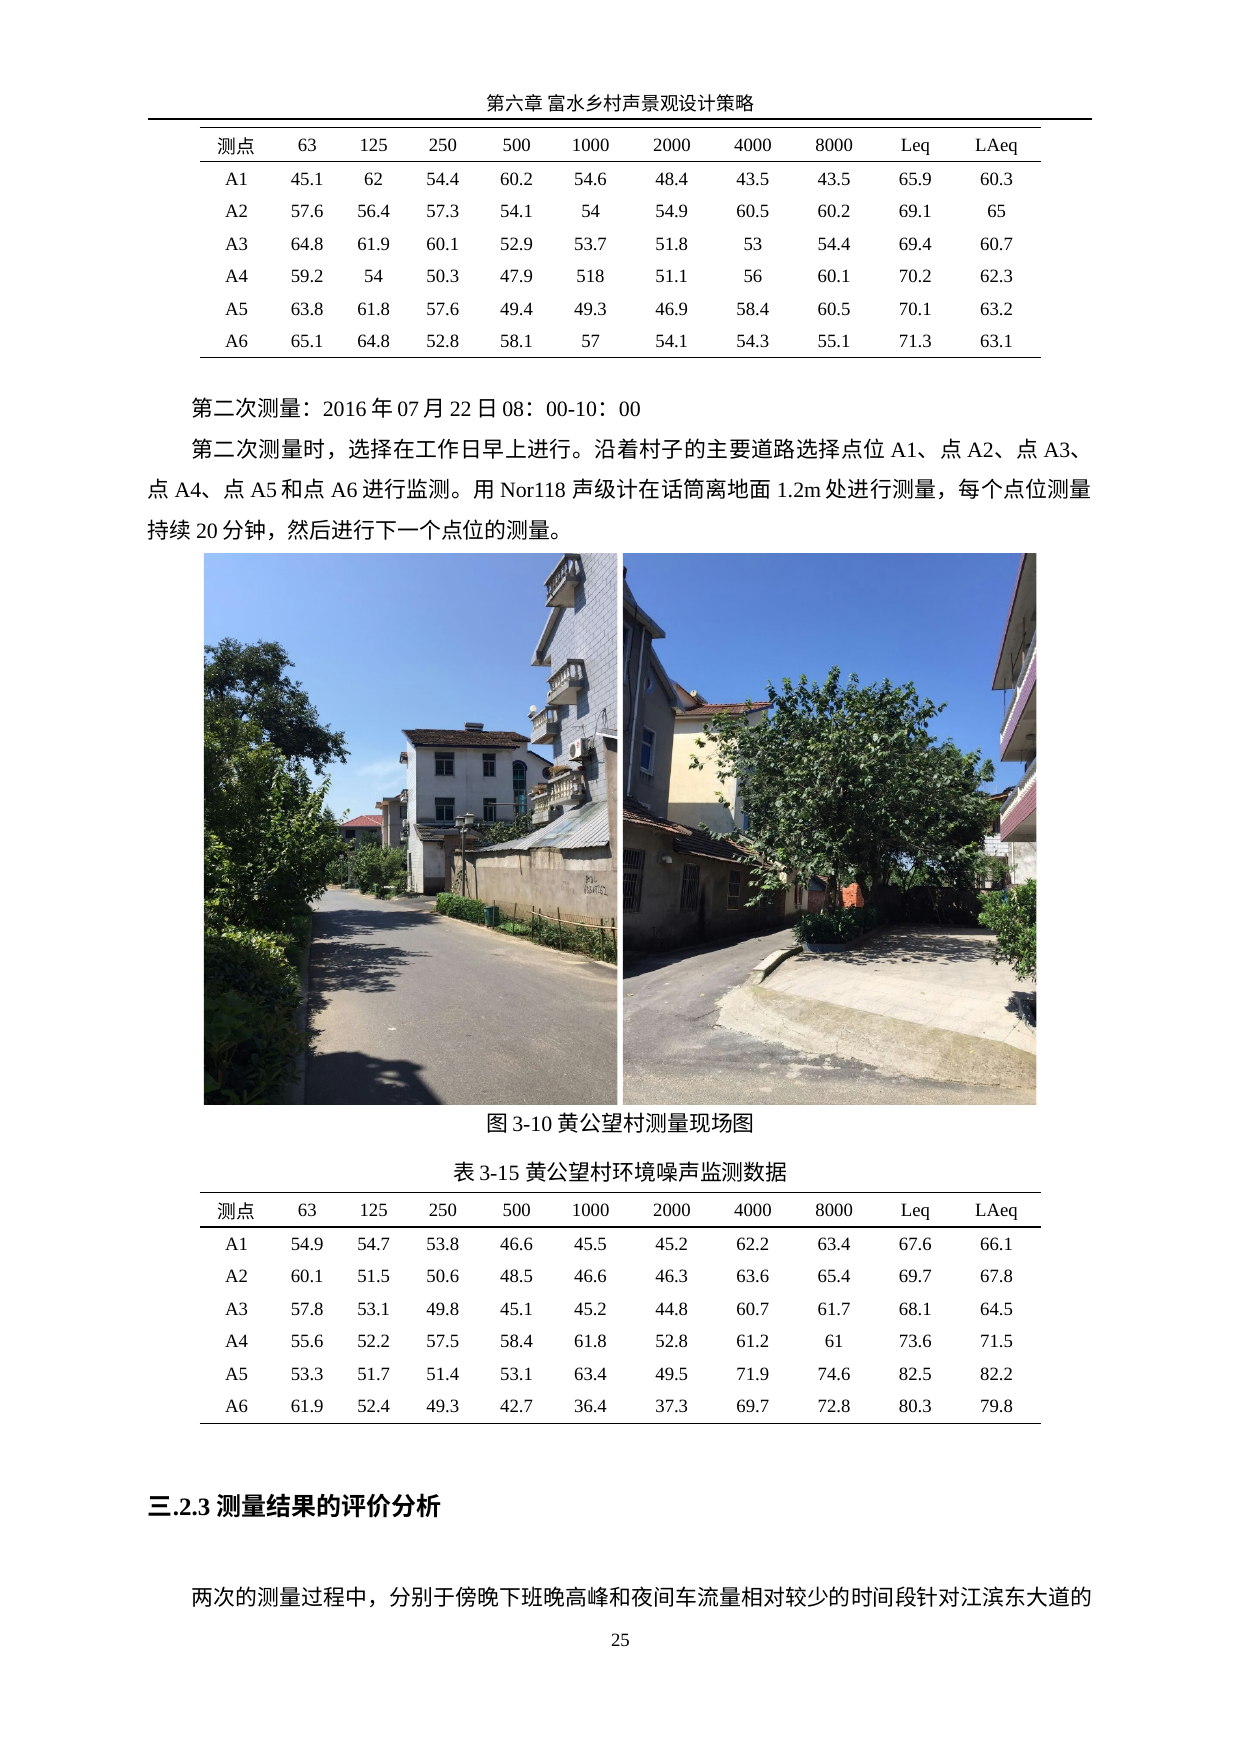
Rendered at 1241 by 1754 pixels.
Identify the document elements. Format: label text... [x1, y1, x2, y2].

text 测量结果的评价分析 [148, 1472, 1092, 1537]
table_header 测点 [200, 128, 273, 161]
table_cell 55.6 [273, 1325, 341, 1357]
table_cell 68.1 [878, 1293, 952, 1325]
table_cell 49.3 [406, 1390, 479, 1422]
table_cell 36.4 [553, 1390, 627, 1422]
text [148, 1580, 1092, 1612]
table_cell 82.5 [878, 1358, 952, 1390]
table_cell 74.6 [790, 1358, 878, 1390]
table_cell 65.1 [273, 325, 341, 357]
table_cell 60.7 [716, 1293, 789, 1325]
table_header 125 [341, 1193, 406, 1226]
table_cell 61.9 [341, 227, 406, 260]
text 表3-15 黄公望村环境噪声监测数据 [148, 1154, 1092, 1187]
table_cell 44.8 [627, 1293, 716, 1325]
table_cell 79.8 [952, 1390, 1041, 1422]
table_header 8000 [790, 128, 878, 161]
table_cell 43.5 [790, 162, 878, 195]
table_cell A5 [200, 1358, 273, 1390]
table_cell 57.6 [406, 292, 479, 325]
table_cell 45.1 [273, 162, 341, 195]
table_cell 52.8 [627, 1325, 716, 1357]
table_cell 60.5 [790, 292, 878, 325]
table_cell 57 [553, 325, 627, 357]
table_cell A3 [200, 1293, 273, 1325]
table_cell 49.5 [627, 1358, 716, 1390]
table_cell 63.4 [553, 1358, 627, 1390]
table_cell 58.1 [480, 325, 553, 357]
table_cell 53.1 [341, 1293, 406, 1325]
table_cell 54.9 [273, 1228, 341, 1260]
table_cell 518 [553, 260, 627, 292]
table_cell 57.3 [406, 195, 479, 227]
table_cell 53 [716, 227, 789, 260]
table_cell 60.1 [406, 227, 479, 260]
table_cell 51.8 [627, 227, 716, 260]
table_cell 53.8 [406, 1228, 479, 1260]
table_cell A5 [200, 292, 273, 325]
table_header 测点 [200, 1193, 273, 1226]
table_cell 61.8 [341, 292, 406, 325]
table_cell 60.1 [273, 1260, 341, 1292]
table_cell 60.1 [790, 260, 878, 292]
table_cell 61.2 [716, 1325, 789, 1357]
text 第二次测量：2016年07月22日08：00-10：00 [148, 391, 1092, 423]
table_header 250 [406, 128, 479, 161]
table_cell 59.2 [273, 260, 341, 292]
table_header 63 [273, 1193, 341, 1226]
table_cell 63.2 [952, 292, 1041, 325]
table_cell 51.7 [341, 1358, 406, 1390]
table_cell A1 [200, 162, 273, 195]
table_cell 57.6 [273, 195, 341, 227]
table_cell 67.8 [952, 1260, 1041, 1292]
table_cell 65.9 [878, 162, 952, 195]
table_cell 53.3 [273, 1358, 341, 1390]
table_cell 63.4 [790, 1228, 878, 1260]
table_cell 67.6 [878, 1228, 952, 1260]
table_cell 57.8 [273, 1293, 341, 1325]
table_cell 65 [952, 195, 1041, 227]
table_cell 50.3 [406, 260, 479, 292]
table_cell 71.5 [952, 1325, 1041, 1357]
table_cell 51.4 [406, 1358, 479, 1390]
table_cell 60.5 [716, 195, 789, 227]
table_cell 54.9 [627, 195, 716, 227]
table_cell 48.4 [627, 162, 716, 195]
table_cell 60.2 [480, 162, 553, 195]
table_cell 73.6 [878, 1325, 952, 1357]
table_cell 65.4 [790, 1260, 878, 1292]
table_header LAeq [952, 128, 1041, 161]
table_cell 46.6 [553, 1260, 627, 1292]
table_cell 37.3 [627, 1390, 716, 1422]
table_cell 57.5 [406, 1325, 479, 1357]
table_cell 51.5 [341, 1260, 406, 1292]
table_cell 54.7 [341, 1228, 406, 1260]
table_cell 54.3 [716, 325, 789, 357]
table_cell A4 [200, 260, 273, 292]
table_header 4000 [716, 1193, 789, 1226]
table_cell 61.7 [790, 1293, 878, 1325]
table_cell 49.8 [406, 1293, 479, 1325]
table_cell 69.1 [878, 195, 952, 227]
table_cell A3 [200, 227, 273, 260]
table_cell 49.4 [480, 292, 553, 325]
table_cell 53.1 [480, 1358, 553, 1390]
table_header 4000 [716, 128, 789, 161]
table_cell A2 [200, 1260, 273, 1292]
table_cell 52.2 [341, 1325, 406, 1357]
table_header 1000 [553, 128, 627, 161]
table_cell 63.8 [273, 292, 341, 325]
table_cell 46.9 [627, 292, 716, 325]
table_cell 71.9 [716, 1358, 789, 1390]
table_cell A6 [200, 325, 273, 357]
table_header 250 [406, 1193, 479, 1226]
table_cell 54.4 [790, 227, 878, 260]
table_cell 62.3 [952, 260, 1041, 292]
picture [203, 553, 618, 1105]
table_cell 69.7 [878, 1260, 952, 1292]
table_header 125 [341, 128, 406, 161]
table_cell A4 [200, 1325, 273, 1357]
table_header 63 [273, 128, 341, 161]
table_cell 80.3 [878, 1390, 952, 1422]
table_cell 54.1 [627, 325, 716, 357]
table_cell 63.6 [716, 1260, 789, 1292]
table_header LAeq [952, 1193, 1041, 1226]
table_cell 42.7 [480, 1390, 553, 1422]
table_cell 52.8 [406, 325, 479, 357]
table_cell 54 [341, 260, 406, 292]
table_cell 60.2 [790, 195, 878, 227]
table_cell 60.3 [952, 162, 1041, 195]
table_cell 70.1 [878, 292, 952, 325]
table_cell 52.9 [480, 227, 553, 260]
table_cell 72.8 [790, 1390, 878, 1422]
table_cell 69.4 [878, 227, 952, 260]
table_cell 54.4 [406, 162, 479, 195]
table_cell 62.2 [716, 1228, 789, 1260]
table_cell 58.4 [480, 1325, 553, 1357]
table_cell 64.8 [341, 325, 406, 357]
table_cell 62 [341, 162, 406, 195]
table_cell 45.2 [553, 1293, 627, 1325]
table_header 500 [480, 128, 553, 161]
table_cell 64.8 [273, 227, 341, 260]
table_header 1000 [553, 1193, 627, 1226]
table_cell 50.6 [406, 1260, 479, 1292]
table_header 2000 [627, 1193, 716, 1226]
text 图3-10 黄公望村测量现场图 [148, 1105, 1092, 1138]
table_cell 82.2 [952, 1358, 1041, 1390]
table_cell 46.6 [480, 1228, 553, 1260]
picture [622, 553, 1037, 1105]
table_cell 66.1 [952, 1228, 1041, 1260]
table_cell 54 [553, 195, 627, 227]
table_cell 55.1 [790, 325, 878, 357]
table_cell 61.8 [553, 1325, 627, 1357]
table_header Leq [878, 1193, 952, 1226]
table_cell 71.3 [878, 325, 952, 357]
table_cell 56 [716, 260, 789, 292]
table_cell 45.1 [480, 1293, 553, 1325]
table_header 500 [480, 1193, 553, 1226]
table_cell 48.5 [480, 1260, 553, 1292]
table_cell 64.5 [952, 1293, 1041, 1325]
table_cell 47.9 [480, 260, 553, 292]
table_cell 46.3 [627, 1260, 716, 1292]
table_cell 52.4 [341, 1390, 406, 1422]
table_cell 54.1 [480, 195, 553, 227]
table_cell 60.7 [952, 227, 1041, 260]
table_cell 45.2 [627, 1228, 716, 1260]
table_cell 56.4 [341, 195, 406, 227]
table_cell 69.7 [716, 1390, 789, 1422]
table_header 2000 [627, 128, 716, 161]
table_cell 53.7 [553, 227, 627, 260]
table_cell 58.4 [716, 292, 789, 325]
table_cell 54.6 [553, 162, 627, 195]
table_cell A2 [200, 195, 273, 227]
table_cell 70.2 [878, 260, 952, 292]
text 第二次测量时，选择在工作日早上进行。沿着村子的主要道路选择点位A1、点A2、点A3、点A4、点A5和点A6进行监测。用Nor118 声级计在话筒离地面1.2m处进行测量，每个点位测量持续20分钟，然后进行下一个点位的测量。 [148, 431, 1092, 545]
table_cell 43.5 [716, 162, 789, 195]
table_cell 61.9 [273, 1390, 341, 1422]
table_cell 49.3 [553, 292, 627, 325]
table_cell 63.1 [952, 325, 1041, 357]
table_cell 45.5 [553, 1228, 627, 1260]
table_header 8000 [790, 1193, 878, 1226]
table_header Leq [878, 128, 952, 161]
table_cell A6 [200, 1390, 273, 1422]
table_cell A1 [200, 1228, 273, 1260]
table_cell 51.1 [627, 260, 716, 292]
table_cell 61 [790, 1325, 878, 1357]
